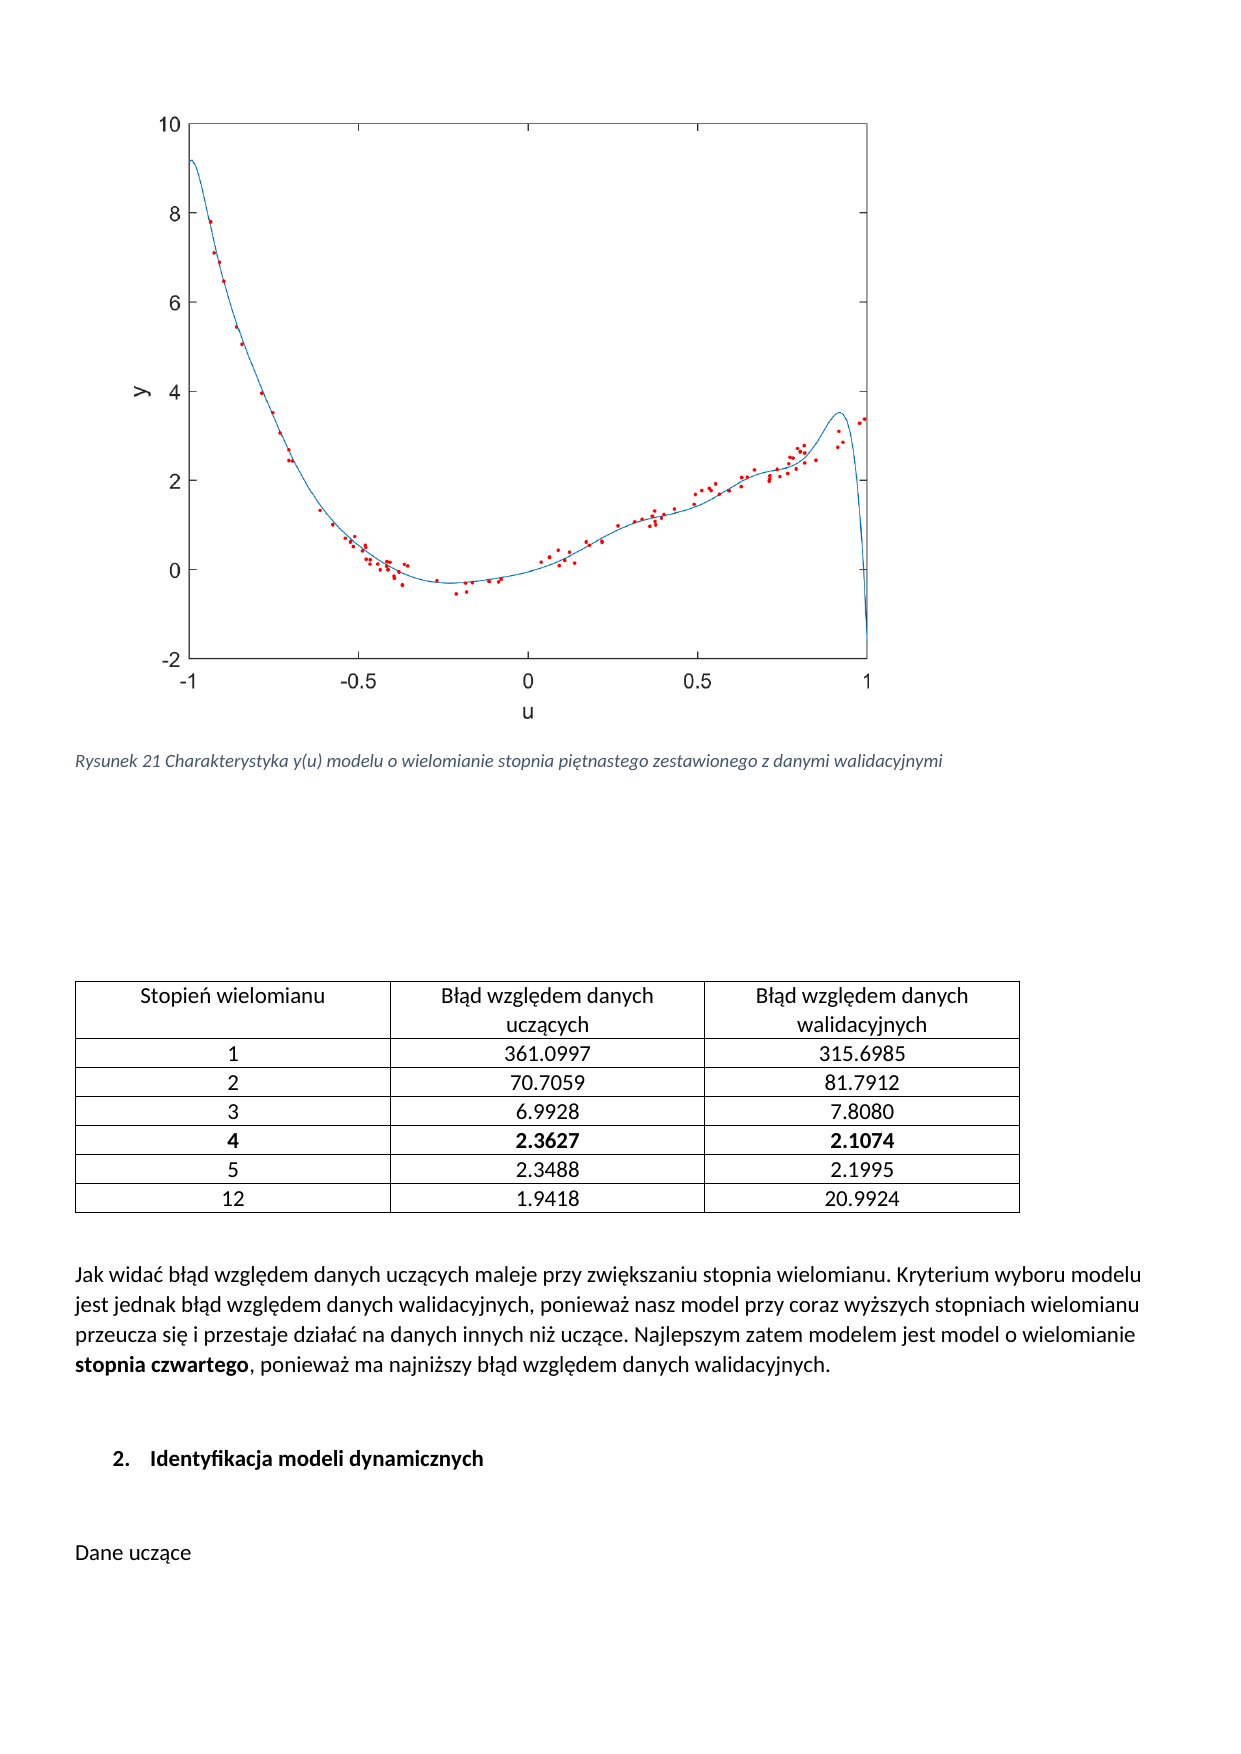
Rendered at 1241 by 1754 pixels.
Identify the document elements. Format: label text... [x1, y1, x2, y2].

table_cell 2 [76, 1068, 390, 1096]
table_header Stopień wielomianu [76, 982, 390, 1038]
table_header Błąd względem danych walidacyjnych [705, 982, 1019, 1038]
table_cell 361.0997 [391, 1039, 704, 1067]
table_cell 12 [76, 1184, 390, 1212]
table_header Błąd względem danych uczących [391, 982, 704, 1038]
picture [75, 75, 949, 731]
text Dane uczące [75, 1538, 1165, 1566]
table_cell 2.1995 [705, 1155, 1019, 1183]
table_cell 20.9924 [705, 1184, 1019, 1212]
table_cell 7.8080 [705, 1097, 1019, 1125]
table_cell 70.7059 [391, 1068, 704, 1096]
table_cell 4 [76, 1126, 390, 1154]
table_cell 3 [76, 1097, 390, 1125]
table_cell 81.7912 [705, 1068, 1019, 1096]
table_cell 2.3488 [391, 1155, 704, 1183]
table_cell 2.3627 [391, 1126, 704, 1154]
text Jak widać błąd względem danych uczących maleje przy zwiększaniu stopnia wielomianu. Kryterium wyboru modelu jest jednak błąd względem danych walidacyjnych, ponieważ nasz model przy coraz wyższych stopniach wielomianu przeucza się i przestaje działać na danych innych niż uczące. Najlepszym zatem modelem jest model o wielomianie stopnia czwartego, ponieważ ma najniższy błąd względem danych walidacyjnych. [75, 1260, 1165, 1379]
table_cell 6.9928 [391, 1097, 704, 1125]
table_cell 5 [76, 1155, 390, 1183]
table_cell 1 [76, 1039, 390, 1067]
table_cell 315.6985 [705, 1039, 1019, 1067]
table_cell 2.1074 [705, 1126, 1019, 1154]
list Identyfikacja modeli dynamicznych [112, 1444, 1165, 1472]
table_cell 1.9418 [391, 1184, 704, 1212]
